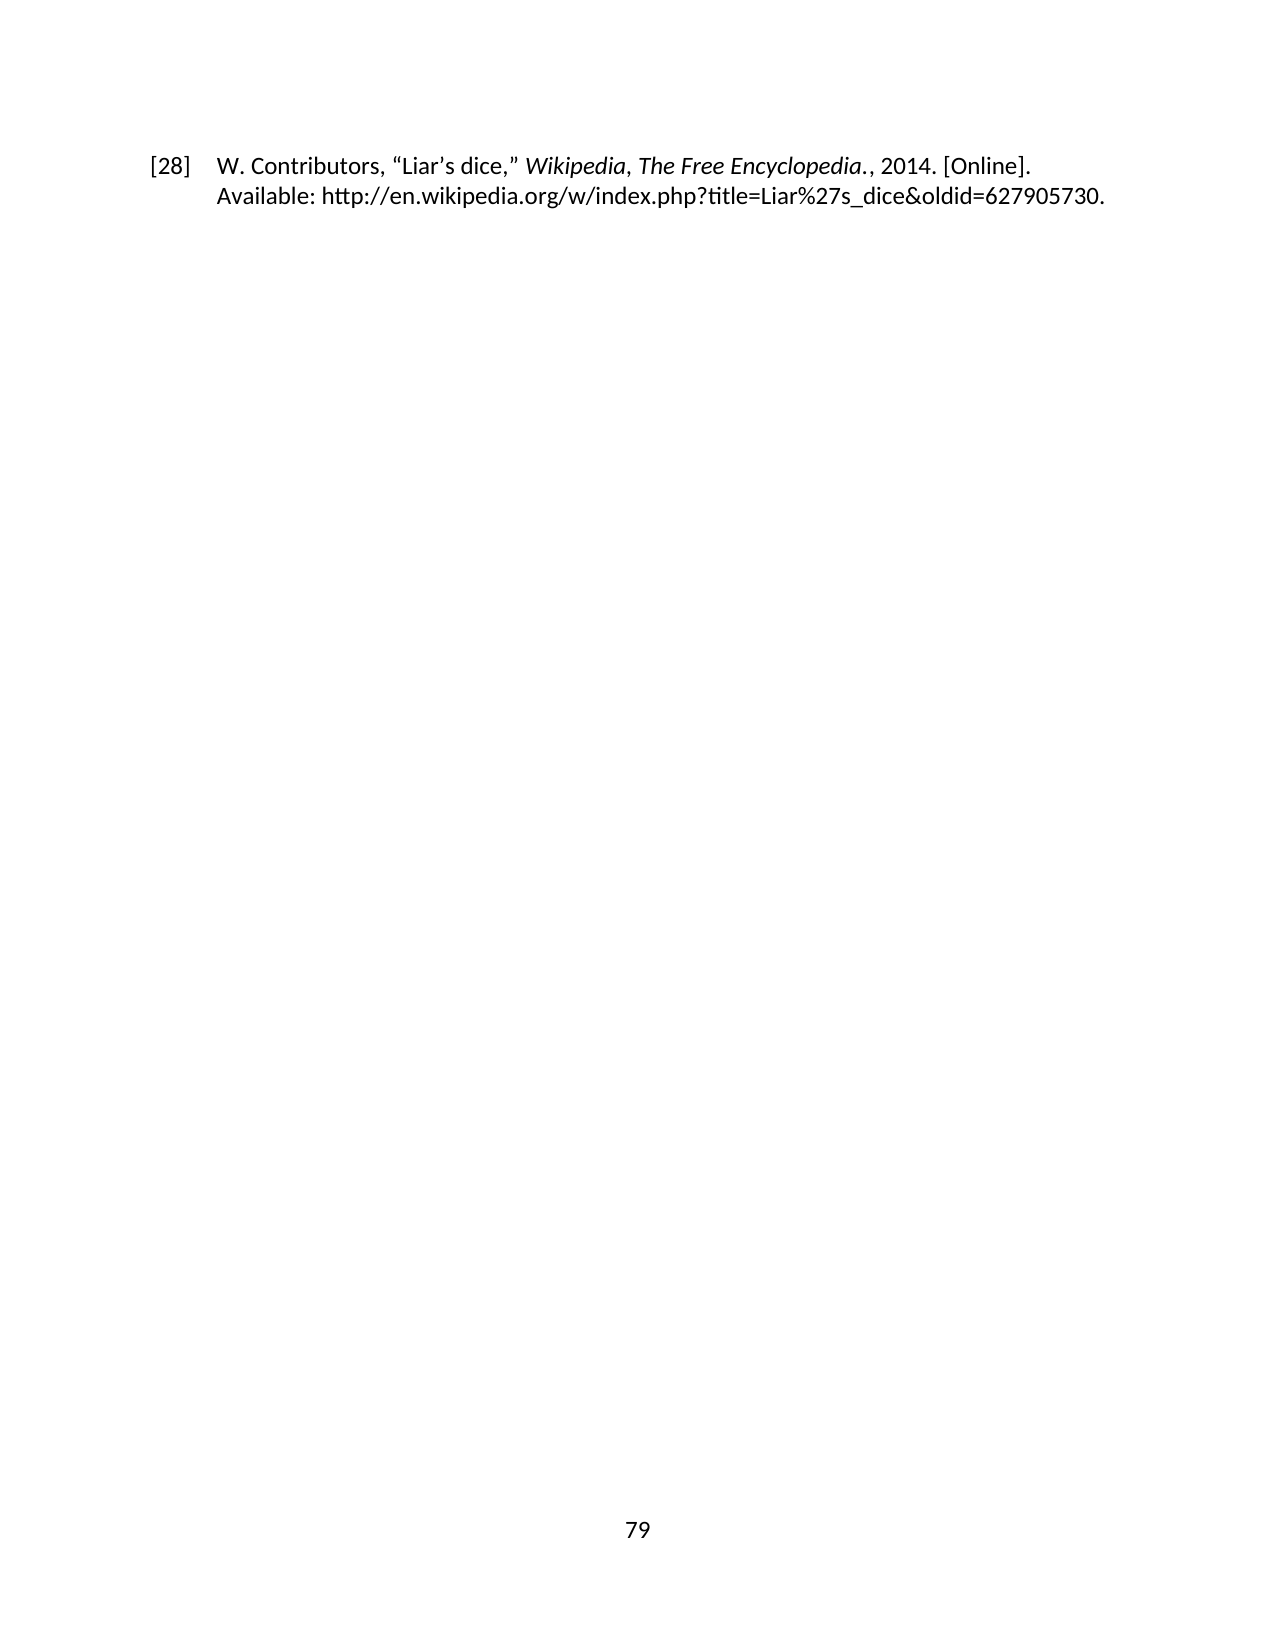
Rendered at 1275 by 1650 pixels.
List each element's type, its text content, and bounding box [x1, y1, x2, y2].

text [28] W. Contributors, “Liar’s dice,” Wikipedia, The Free Encyclopedia., 2014. [Online]. Available: http://en.wikipedia.org/w/index.php?title=Liar%27s_dice&oldid=627905730. [150, 150, 1125, 211]
